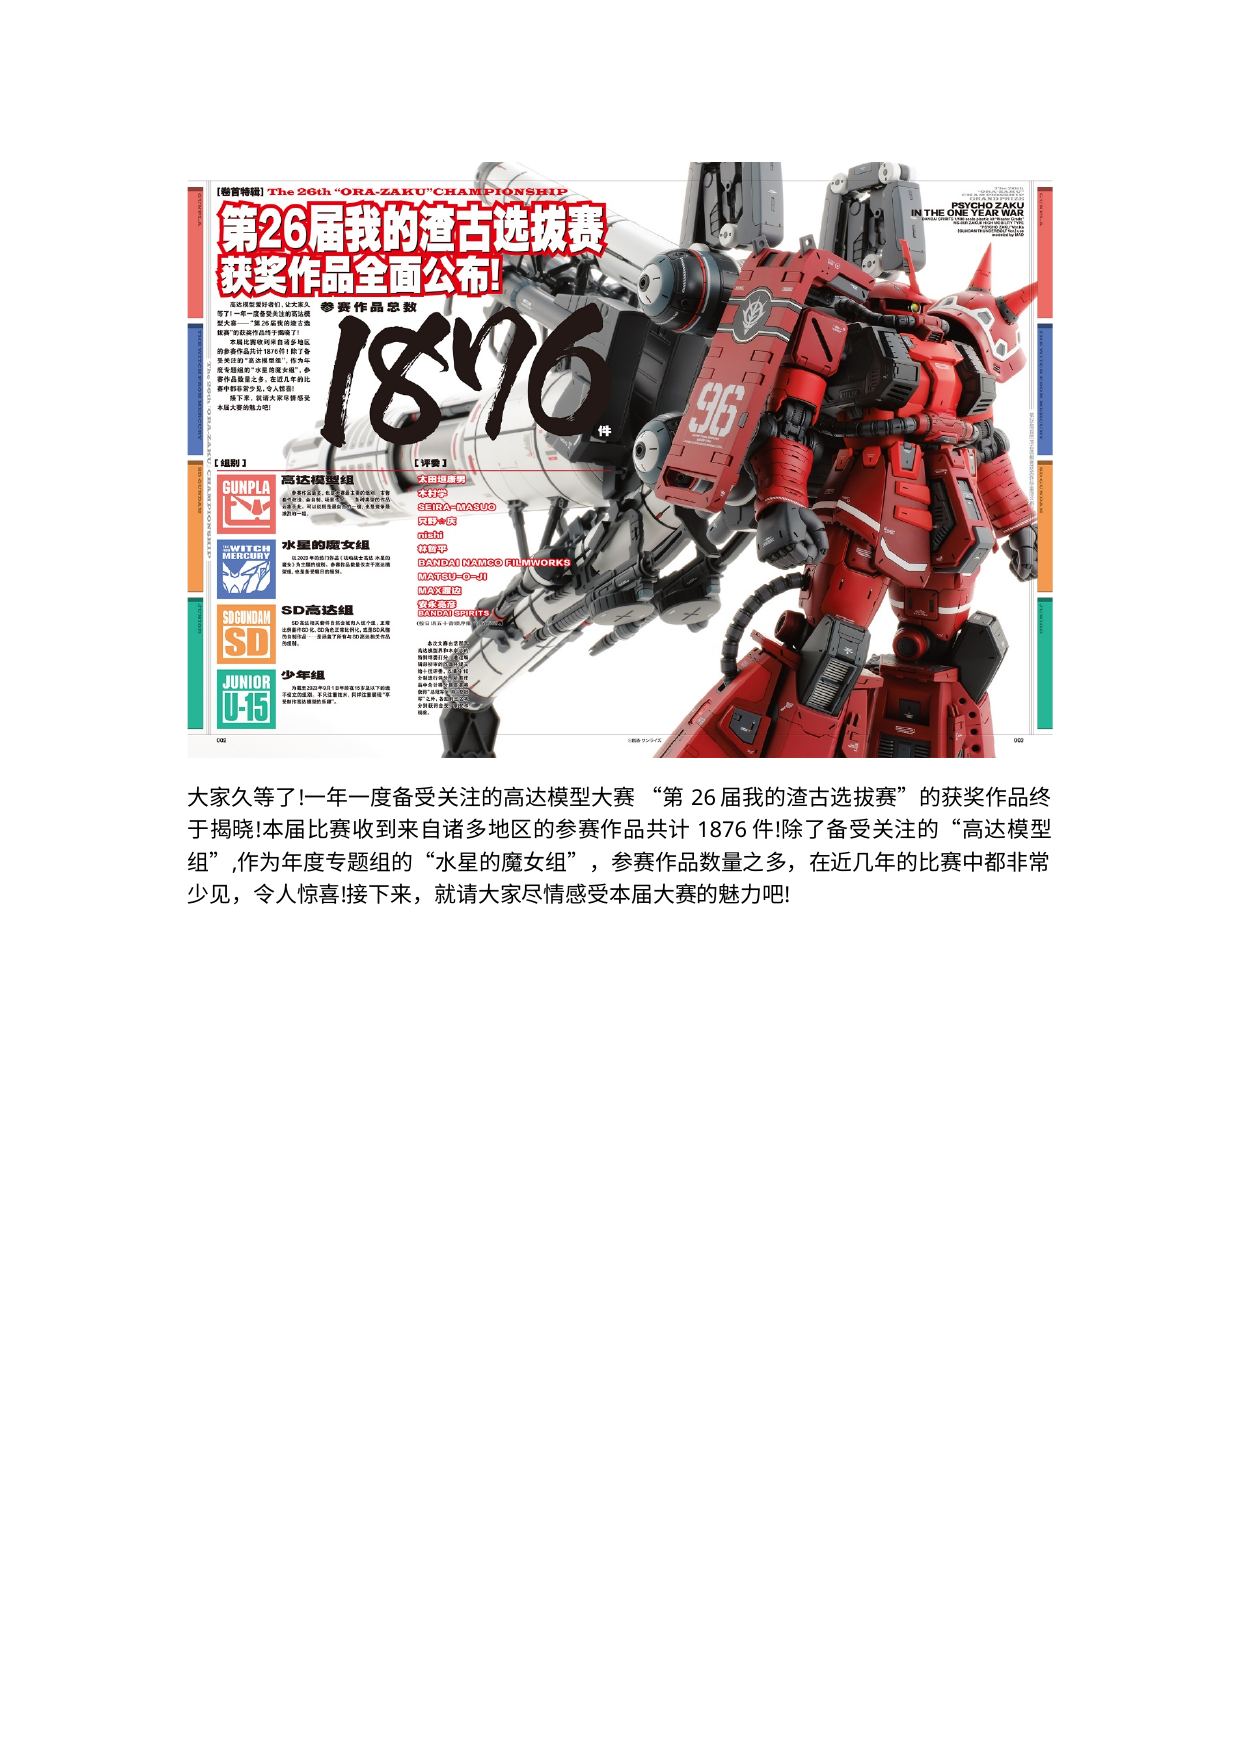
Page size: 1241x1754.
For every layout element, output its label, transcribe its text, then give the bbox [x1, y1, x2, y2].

picture [187, 162, 1053, 758]
text 大家久等了!一年一度备受关注的高达模型大赛 “第26届我的渣古选拔赛”的获奖作品终于揭晓!本届比赛收到来自诸多地区的参赛作品共计1876件!除了备受关注的“高达模型组”,作为年度专题组的“水星的魔女组”，参赛作品数量之多，在近几年的比赛中都非常少见，令人惊喜!接下来，就请大家尽情感受本届大赛的魅力吧! [187, 779, 1053, 909]
